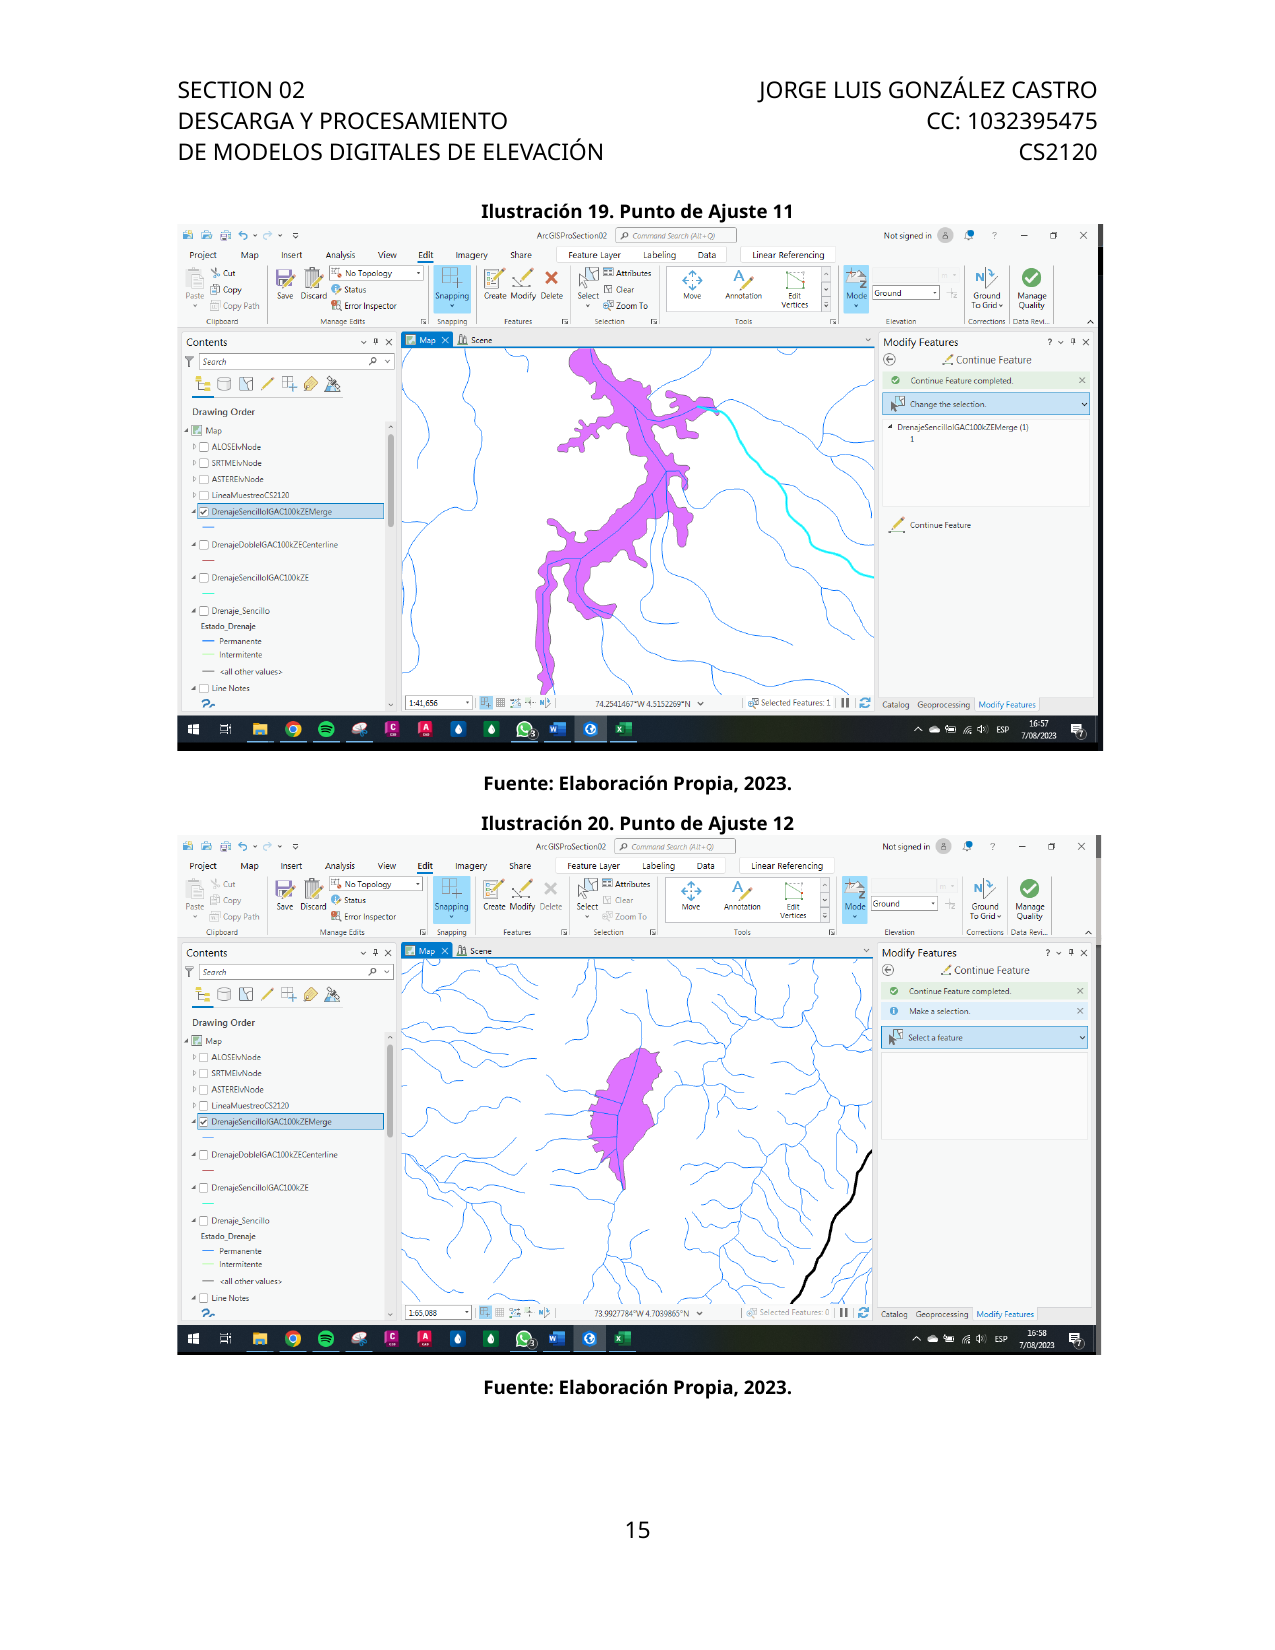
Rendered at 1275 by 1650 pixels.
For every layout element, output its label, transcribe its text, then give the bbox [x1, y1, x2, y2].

text Fuente: Elaboración Propia, 2023. [177, 770, 1098, 796]
picture [177, 224, 1104, 751]
picture [177, 835, 1102, 1355]
text Fuente: Elaboración Propia, 2023. [177, 1374, 1098, 1399]
